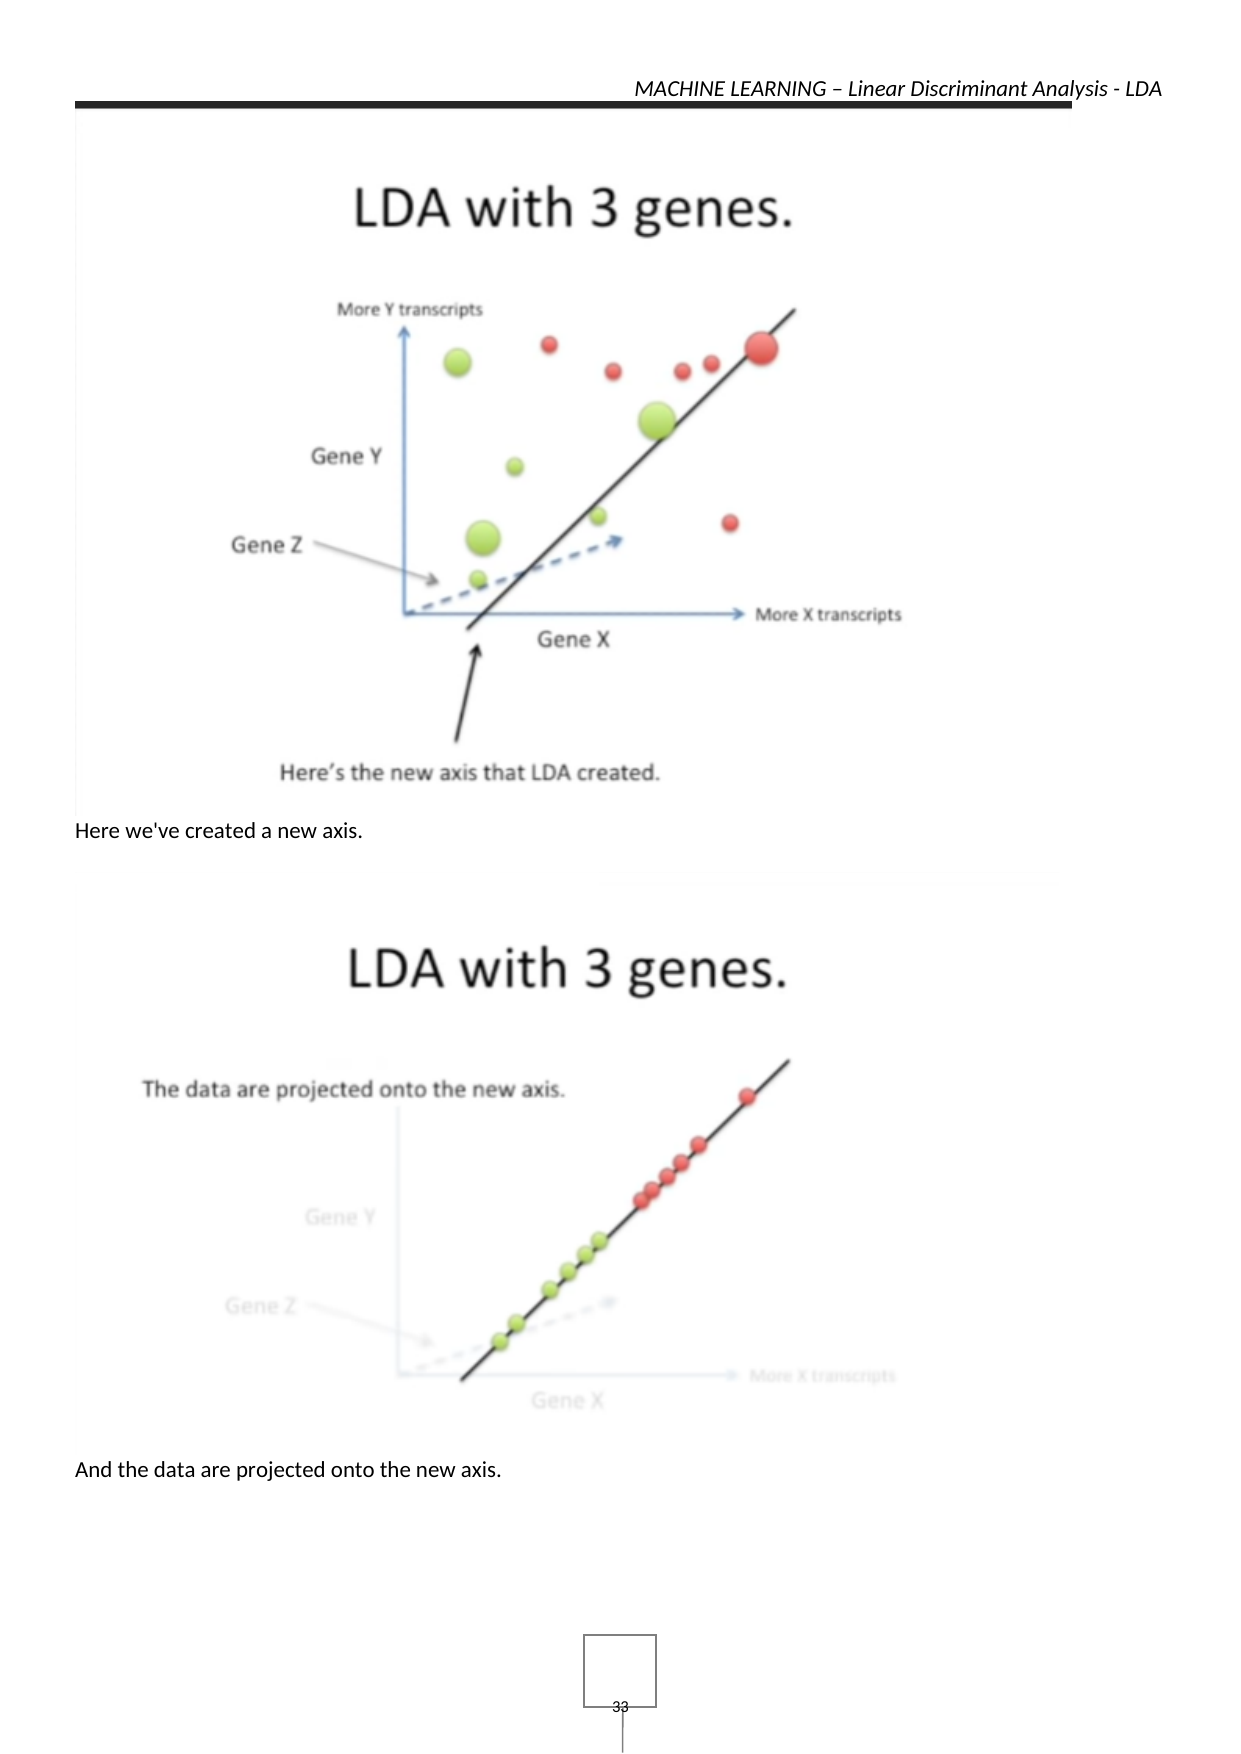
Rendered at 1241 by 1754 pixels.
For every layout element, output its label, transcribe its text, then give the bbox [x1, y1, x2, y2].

picture [75, 101, 1072, 816]
picture [75, 872, 1060, 1455]
text Here we've created a new axis. [75, 816, 1165, 844]
text And the data are projected onto the new axis. [75, 1455, 1165, 1483]
